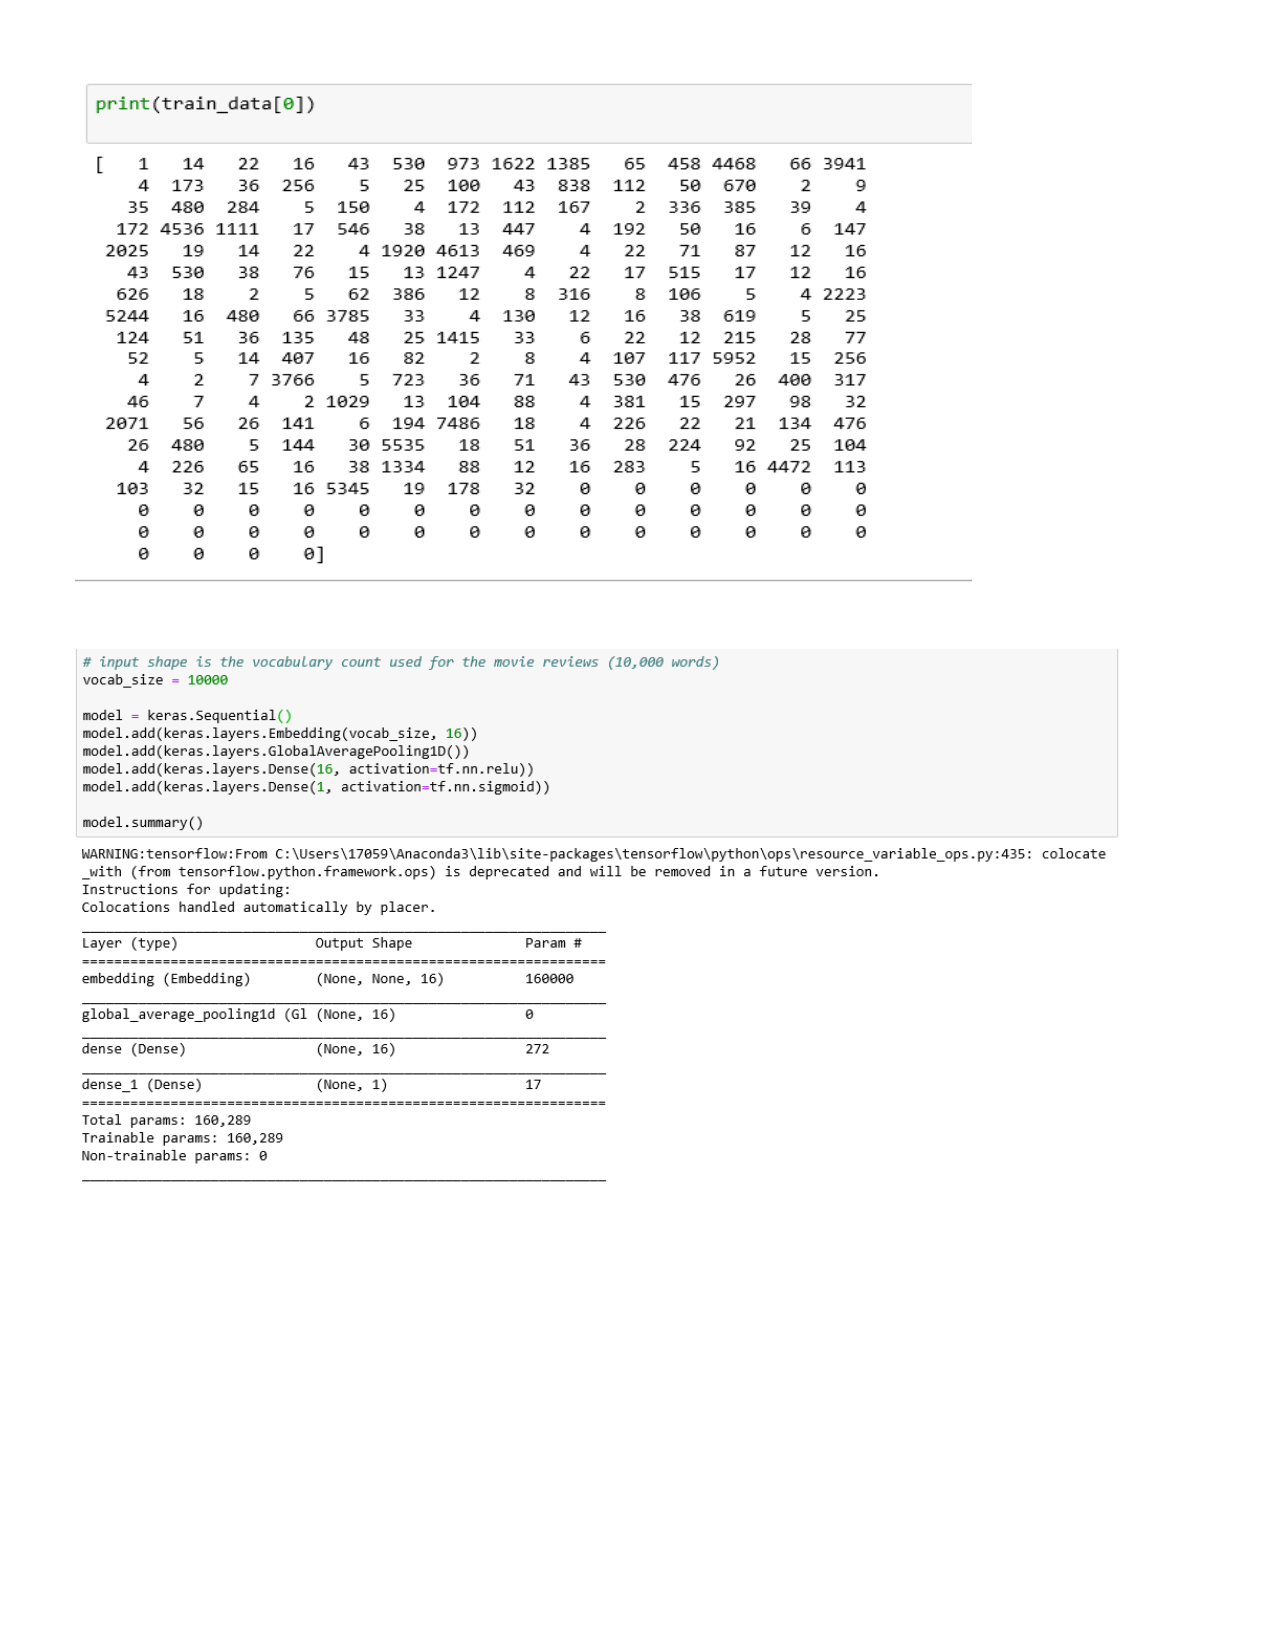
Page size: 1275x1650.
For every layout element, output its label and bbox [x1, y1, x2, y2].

picture [75, 649, 1121, 1187]
picture [75, 75, 972, 584]
